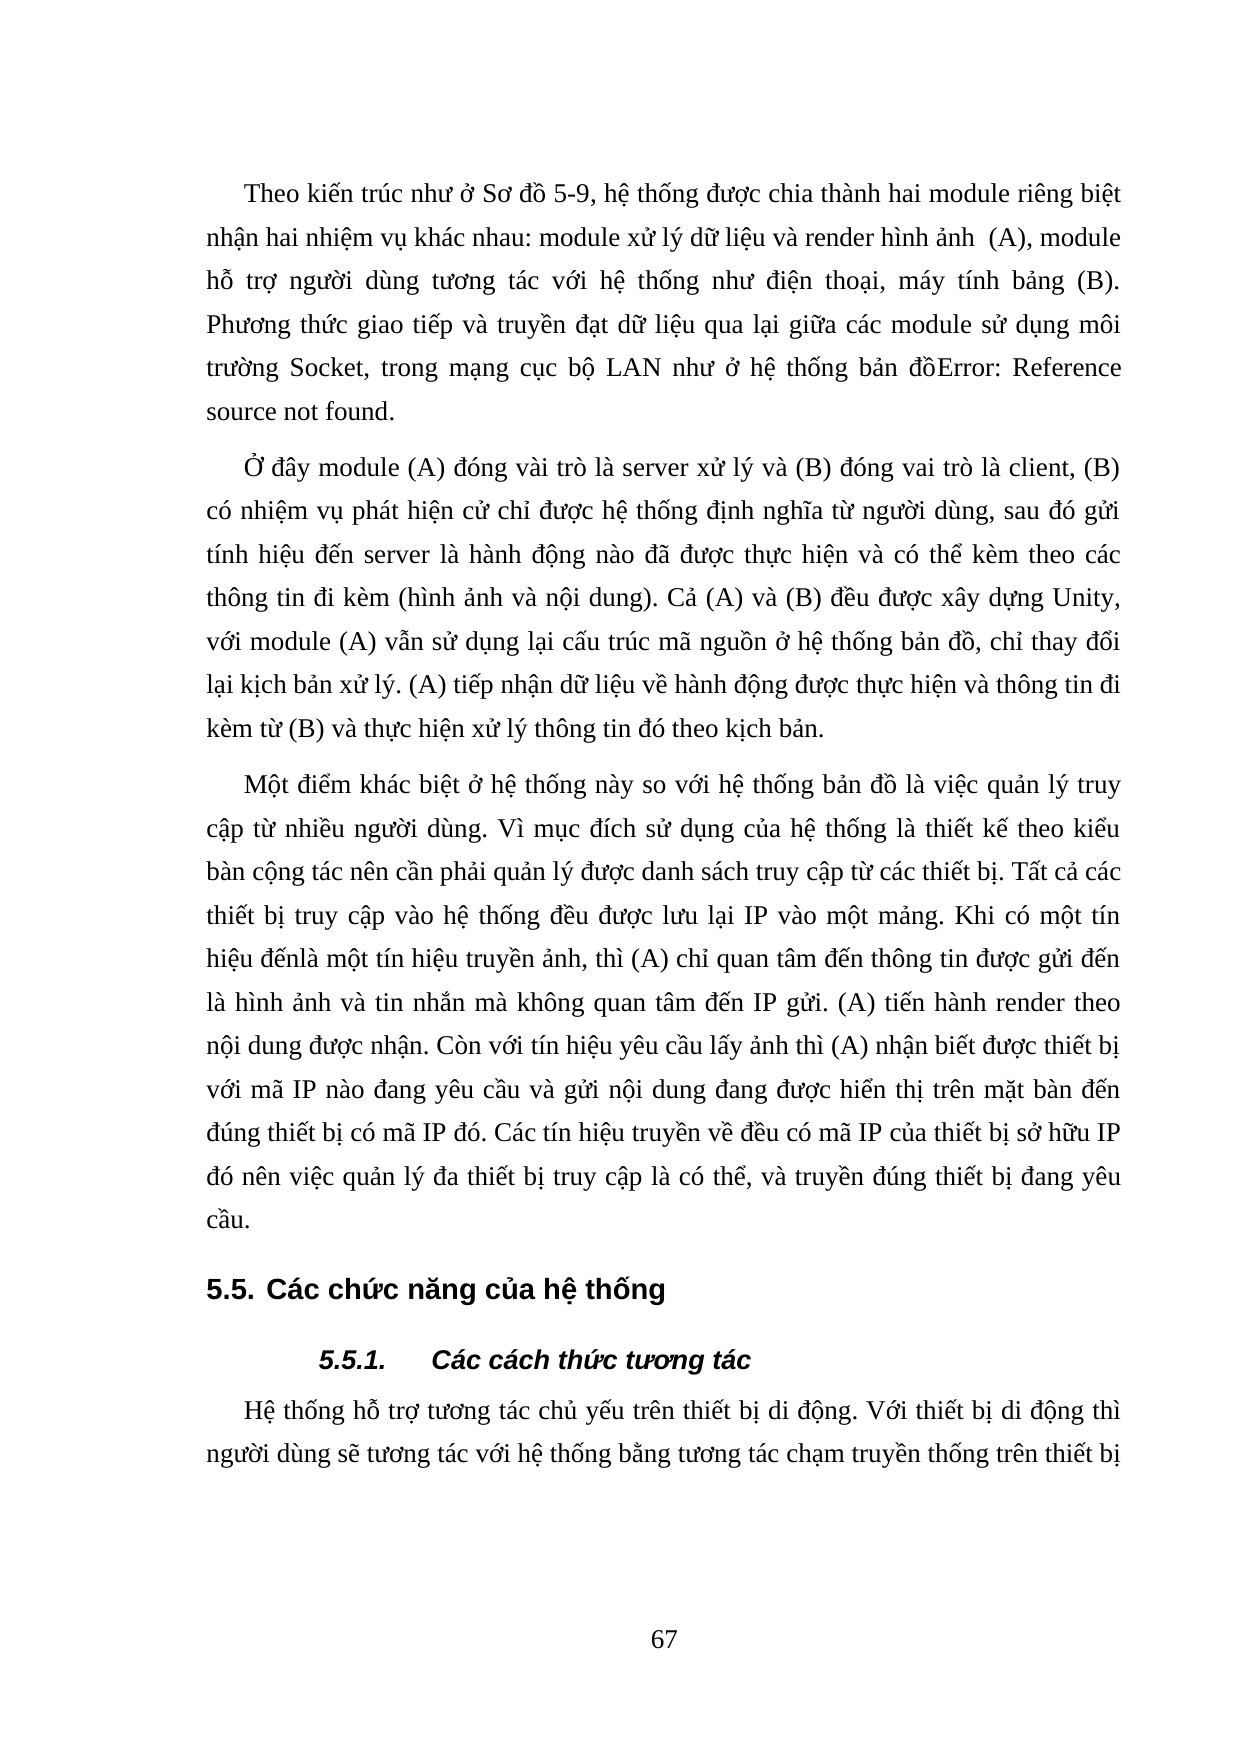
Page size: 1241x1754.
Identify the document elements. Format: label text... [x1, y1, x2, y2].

subtitle Các cách thức tương tác [281, 1344, 1122, 1375]
subtitle Các chức năng của hệ thống [206, 1272, 1122, 1306]
text Ở đây module (A) đóng vài trò là server xử lý và (B) đóng vai trò là client, (B) có nhiệm vụ phát hiện cử chỉ được hệ thống định nghĩa từ người dùng, sau đó gửi tính hiệu đến server là hành động nào đã được thực hiện và có thể kèm theo các thông tin đi kèm (hình ảnh và nội dung). Cả (A) và (B) đều được xây dựng Unity, với module (A) vẫn sử dụng lại cấu trúc mã nguồn ở hệ thống bản đồ, chỉ thay đổi lại kịch bản xử lý. (A) tiếp nhận dữ liệu về hành động được thực hiện và thông tin đi kèm từ (B) và thực hiện xử lý thông tin đó theo kịch bản. [206, 451, 1122, 743]
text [206, 1394, 1122, 1469]
text Một điểm khác biệt ở hệ thống này so với hệ thống bản đồ là việc quản lý truy cập từ nhiều người dùng. Vì mục đích sử dụng của hệ thống là thiết kế theo kiểu bàn cộng tác nên cần phải quản lý được danh sách truy cập từ các thiết bị. Tất cả các thiết bị truy cập vào hệ thống đều được lưu lại IP vào một mảng. Khi có một tín hiệu đếnlà một tín hiệu truyền ảnh, thì (A) chỉ quan tâm đến thông tin được gửi đến là hình ảnh và tin nhắn mà không quan tâm đến IP gửi. (A) tiến hành render theo nội dung được nhận. Còn với tín hiệu yêu cầu lấy ảnh thì (A) nhận biết được thiết bị với mã IP nào đang yêu cầu và gửi nội dung đang được hiển thị trên mặt bàn đến đúng thiết bị có mã IP đó. Các tín hiệu truyền về đều có mã IP của thiết bị sở hữu IP đó nên việc quản lý đa thiết bị truy cập là có thể, và truyền đúng thiết bị đang yêu cầu. [206, 768, 1122, 1235]
